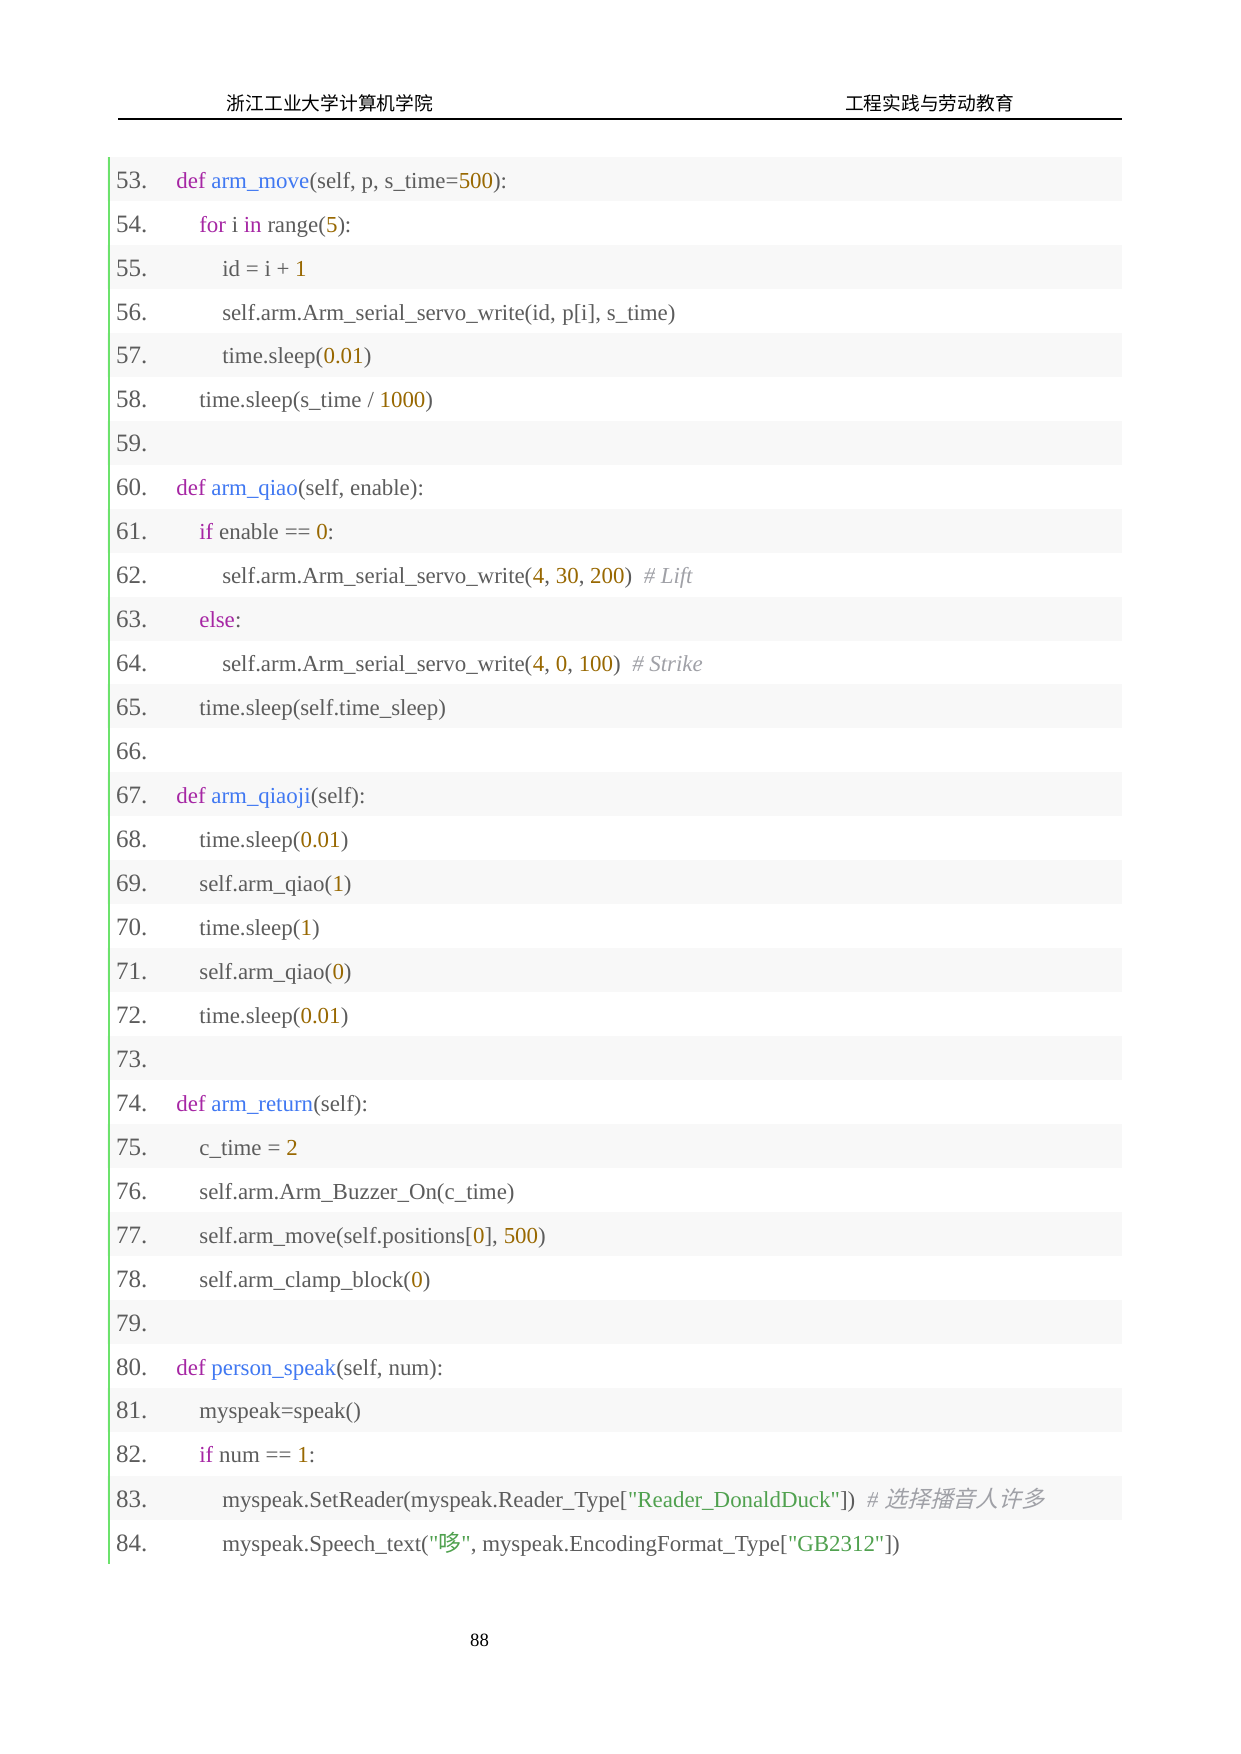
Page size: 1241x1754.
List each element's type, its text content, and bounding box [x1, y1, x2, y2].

list self.arm_qiao(0) [110, 948, 1122, 992]
list if enable == 0: [110, 509, 1122, 553]
list def arm_qiao(self, enable): [110, 465, 1122, 509]
list self.arm_move(self.positions[0], 500) [110, 1212, 1122, 1256]
list time.sleep(s_time / 1000) [110, 377, 1122, 421]
list if num == 1: [110, 1432, 1122, 1476]
list myspeak.Speech_text("哆", myspeak.EncodingFormat_Type["GB2312"]) [110, 1520, 1122, 1564]
list time.sleep(1) [110, 904, 1122, 948]
list def person_speak(self, num): [110, 1344, 1122, 1388]
list self.arm.Arm_serial_servo_write(4, 0, 100) # Strike [110, 641, 1122, 684]
list self.arm.Arm_serial_servo_write(4, 30, 200) # Lift [110, 553, 1122, 597]
list self.arm.Arm_Buzzer_On(c_time) [110, 1168, 1122, 1212]
list self.arm_qiao(1) [110, 860, 1122, 904]
list time.sleep(0.01) [110, 816, 1122, 860]
list time.sleep(0.01) [110, 333, 1122, 377]
list c_time = 2 [110, 1124, 1122, 1168]
list else: [110, 597, 1122, 641]
list def arm_qiaoji(self): [110, 772, 1122, 816]
list id = i + 1 [110, 245, 1122, 289]
list def arm_return(self): [110, 1080, 1122, 1124]
list def arm_move(self, p, s_time=500): [110, 157, 1122, 201]
list time.sleep(0.01) [110, 992, 1122, 1036]
list myspeak.SetReader(myspeak.Reader_Type["Reader_DonaldDuck"]) # 选择播音人许多 [110, 1476, 1122, 1520]
list time.sleep(self.time_sleep) [110, 684, 1122, 728]
list self.arm_clamp_block(0) [110, 1256, 1122, 1300]
list myspeak=speak() [110, 1388, 1122, 1432]
list for i in range(5): [110, 201, 1122, 245]
list self.arm.Arm_serial_servo_write(id, p[i], s_time) [110, 289, 1122, 333]
